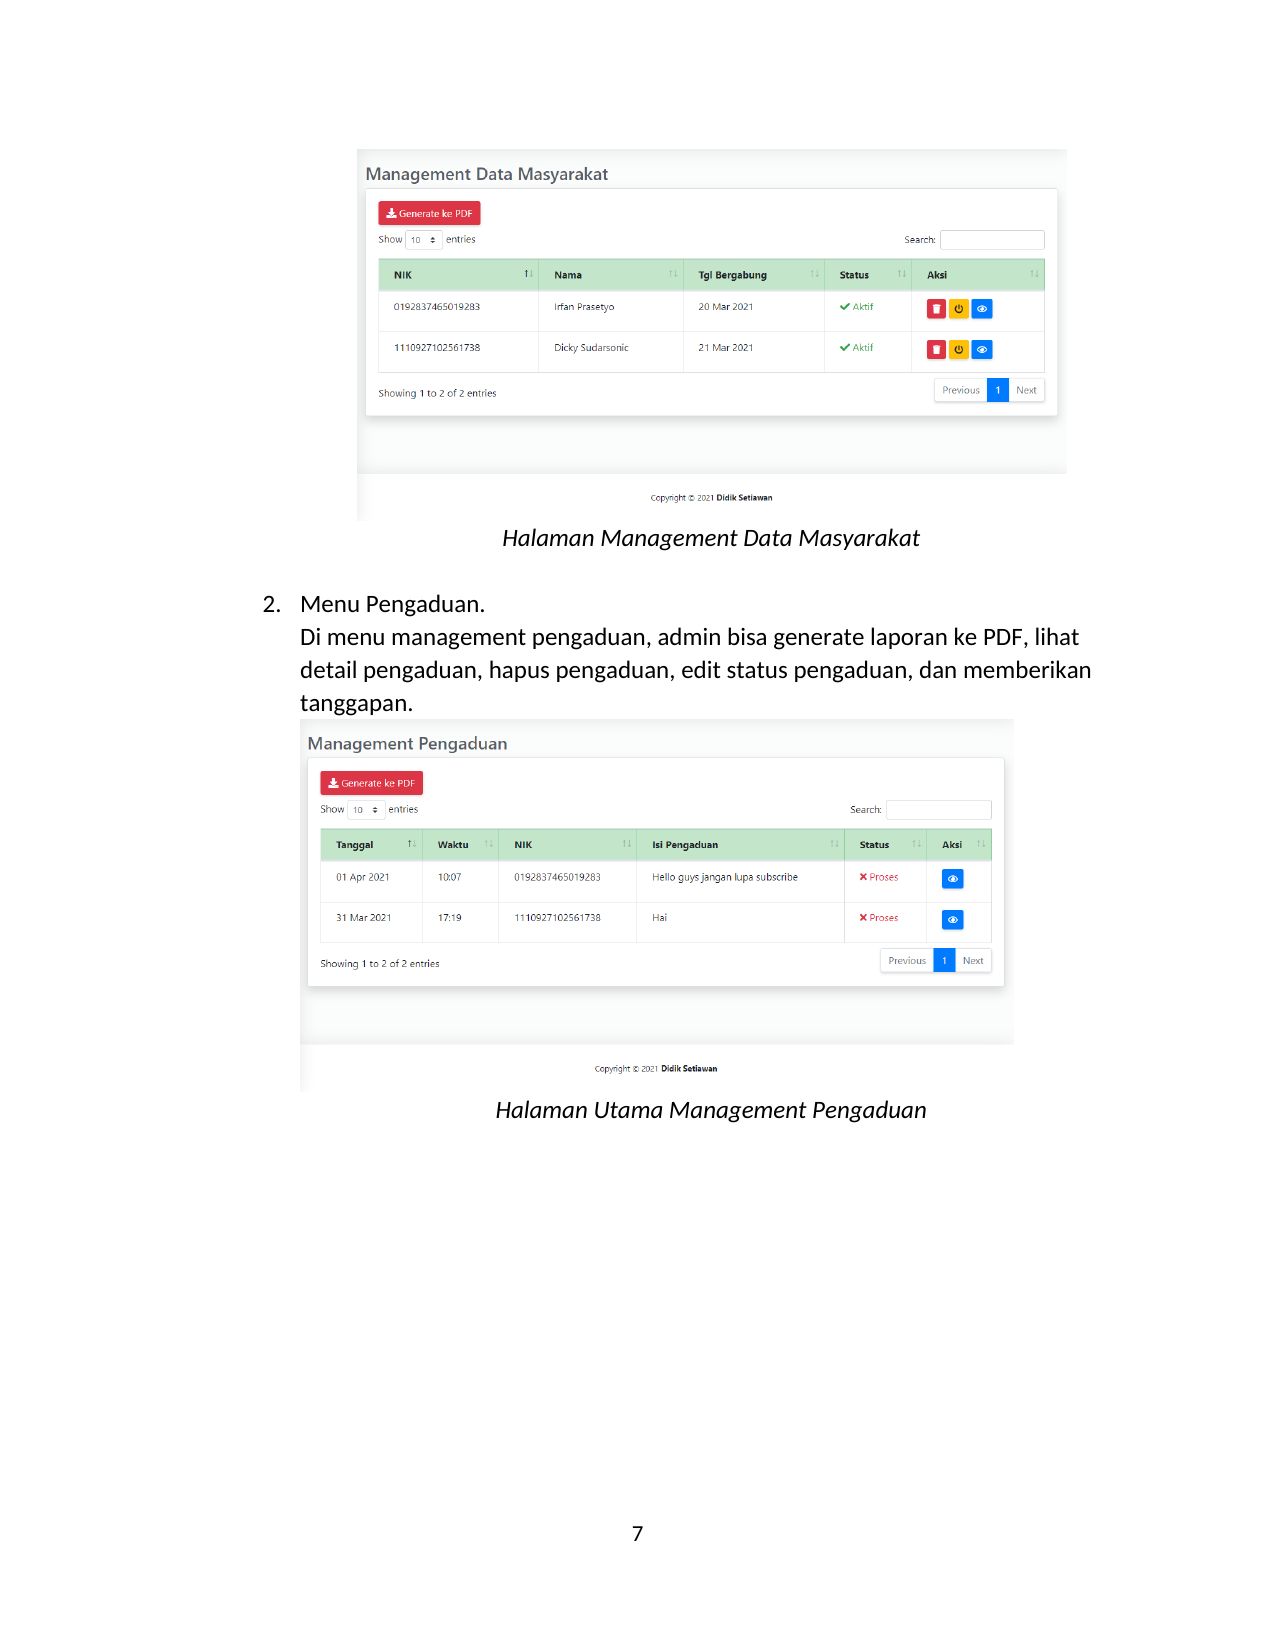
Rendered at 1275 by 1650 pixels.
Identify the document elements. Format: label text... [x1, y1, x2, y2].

list Menu Pengaduan. [262, 588, 1125, 619]
list Halaman Utama Management Pengaduan [300, 1094, 1125, 1125]
list Di menu management pengaduan, admin bisa generate laporan ke PDF, lihat detail pengaduan, hapus pengaduan, edit status pengaduan, dan memberikan tanggapan. [300, 621, 1125, 717]
list Halaman Management Data Masyarakat [300, 522, 1125, 553]
picture [357, 149, 1067, 521]
picture [300, 719, 1014, 1092]
